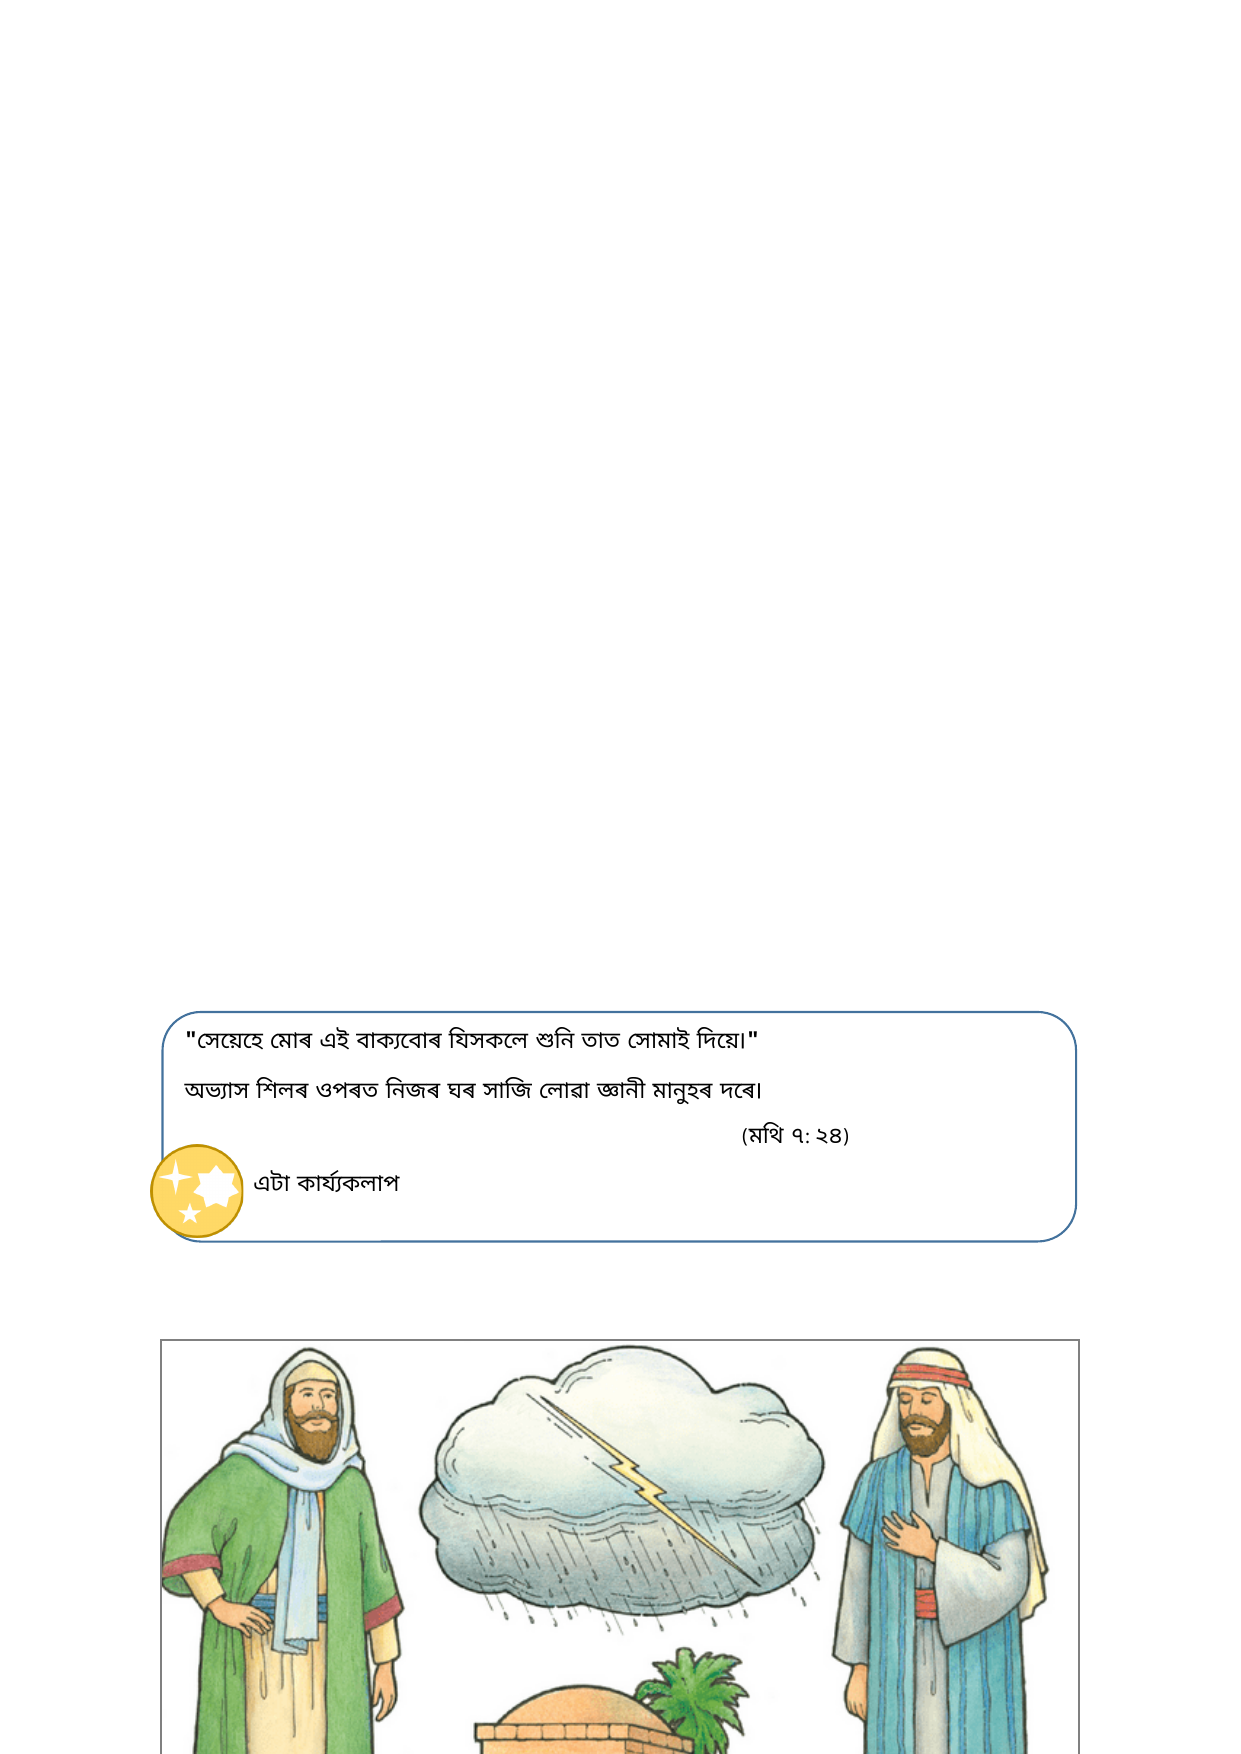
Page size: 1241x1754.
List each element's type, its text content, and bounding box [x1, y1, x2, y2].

text (মথি ৭: ২৪) [150, 1122, 1090, 1151]
picture [150, 1144, 244, 1238]
text এটা কাৰ্য্যকলাপ [244, 1170, 1090, 1197]
text "সেয়েহে মোৰ এই বাক্যবোৰ যিসকলে শুনি তাত সোমাই দিয়ে।" [150, 1027, 1090, 1058]
picture [162, 1341, 1078, 1754]
text অভ্যাস শিলৰ ওপৰত নিজৰ ঘৰ সাজি লোৱা জ্ঞানী মানুহৰ দৰে। [150, 1077, 1090, 1103]
